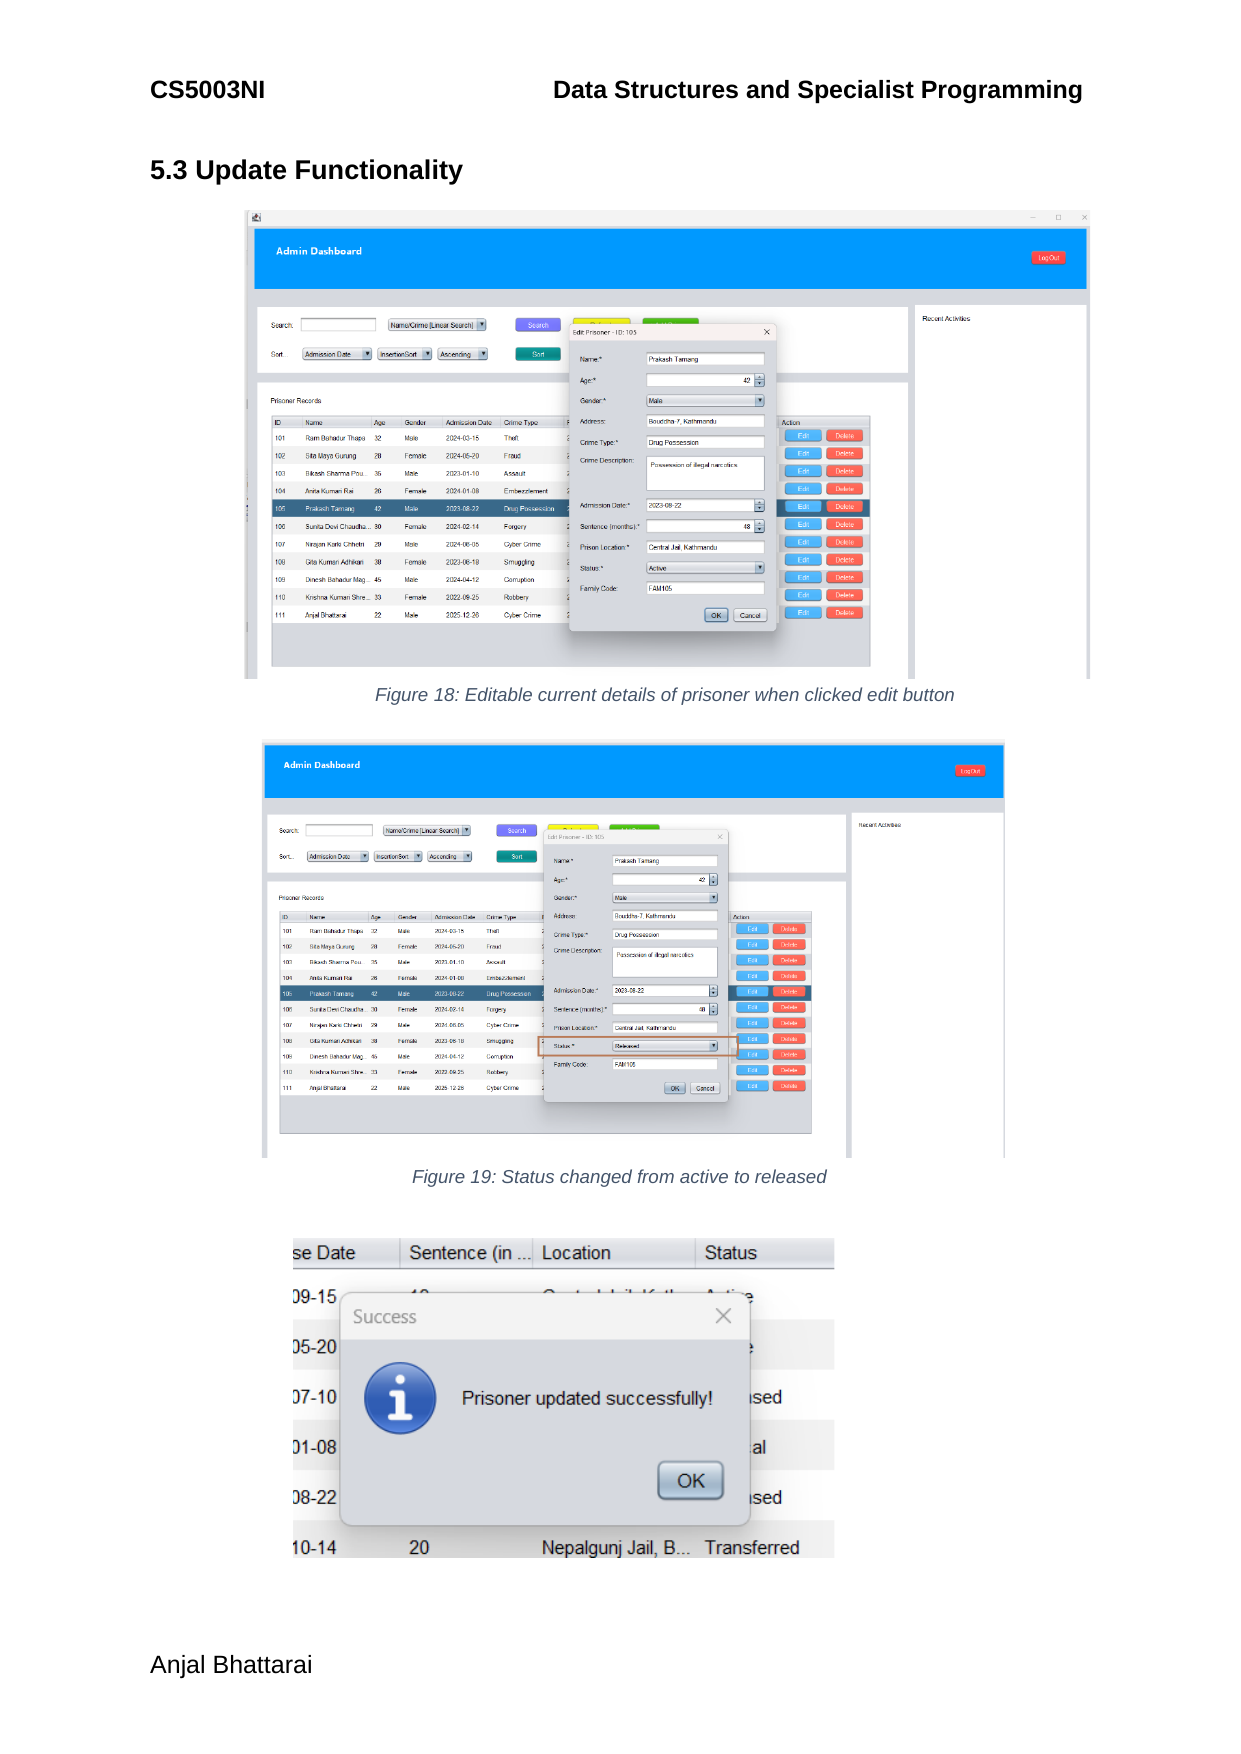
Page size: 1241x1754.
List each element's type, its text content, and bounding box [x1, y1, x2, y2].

picture [293, 1238, 835, 1558]
picture [244, 210, 1091, 679]
picture [261, 739, 1005, 1158]
subtitle 5.3 Update Functionality [150, 154, 1090, 185]
